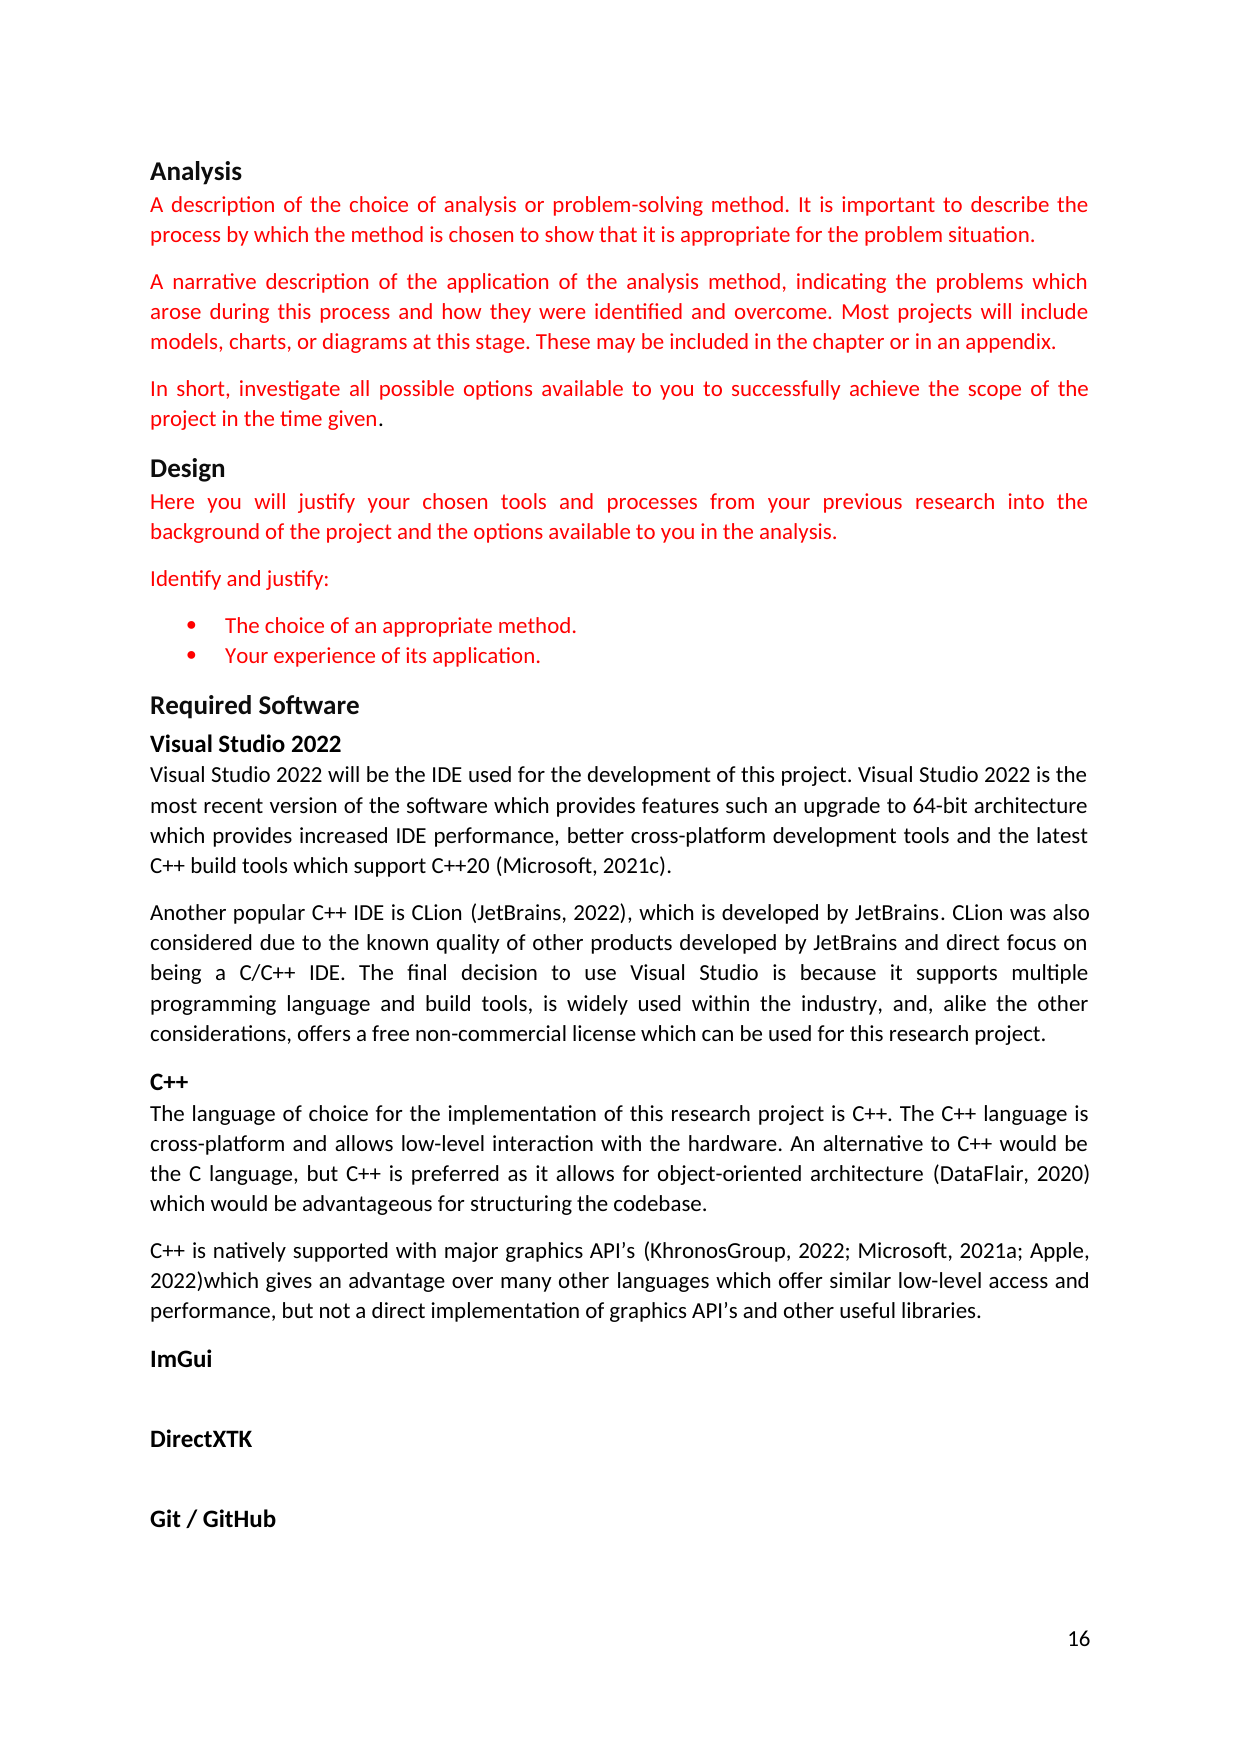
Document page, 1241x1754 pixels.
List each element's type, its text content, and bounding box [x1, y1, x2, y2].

text Visual Studio 2022 will be the IDE used for the development of this project. Visual Studio 2022 is the most recent version of the software which provides features such an upgrade to 64-bit architecture which provides increased IDE performance, better cross-platform development tools and the latest C++ build tools which support C++20 . [150, 761, 1090, 879]
subtitle Analysis [150, 154, 1090, 187]
text In short, investigate all possible options available to you to successfully achieve the scope of the project in the time given. [150, 374, 1090, 432]
text Here you will justify your chosen tools and processes from your previous research into the background of the project and the options available to you in the analysis. [150, 487, 1090, 545]
subtitle Required Software [150, 688, 1090, 721]
subtitle Visual Studio 2022 [150, 728, 1090, 758]
text The language of choice for the implementation of this research project is C++. The C++ language is cross-platform and allows low-level interaction with the hardware. An alternative to C++ would be the C language, but C++ is preferred as it allows for object-oriented architecture which would be advantageous for structuring the codebase. [150, 1099, 1090, 1217]
subtitle C++ [150, 1066, 1090, 1096]
text Another popular C++ IDE is CLion , which is developed by JetBrains. CLion was also considered due to the known quality of other products developed by JetBrains and direct focus on being a C/C++ IDE. The final decision to use Visual Studio is because it supports multiple programming language and build tools, is widely used within the industry, and, alike the other considerations, offers a free non-commercial license which can be used for this research project. [150, 898, 1090, 1047]
list Your experience of its application. [187, 641, 1090, 669]
subtitle ImGui [150, 1343, 1090, 1374]
text A narrative description of the application of the analysis method, indicating the problems which arose during this process and how they were identified and overcome. Most projects will include models, charts, or diagrams at this stage. These may be included in the chapter or in an appendix. [150, 267, 1090, 355]
subtitle Git / GitHub [150, 1503, 1090, 1534]
subtitle DirectXTK [150, 1423, 1090, 1454]
text C++ is natively supported with major graphics API’s which gives an advantage over many other languages which offer similar low-level access and performance, but not a direct implementation of graphics API’s and other useful libraries. [150, 1236, 1090, 1325]
list The choice of an appropriate method. [187, 611, 1090, 639]
subtitle Design [150, 451, 1090, 484]
text Identify and justify: [150, 564, 1090, 592]
text A description of the choice of analysis or problem-solving method. It is important to describe the process by which the method is chosen to show that it is appropriate for the problem situation. [150, 190, 1090, 248]
